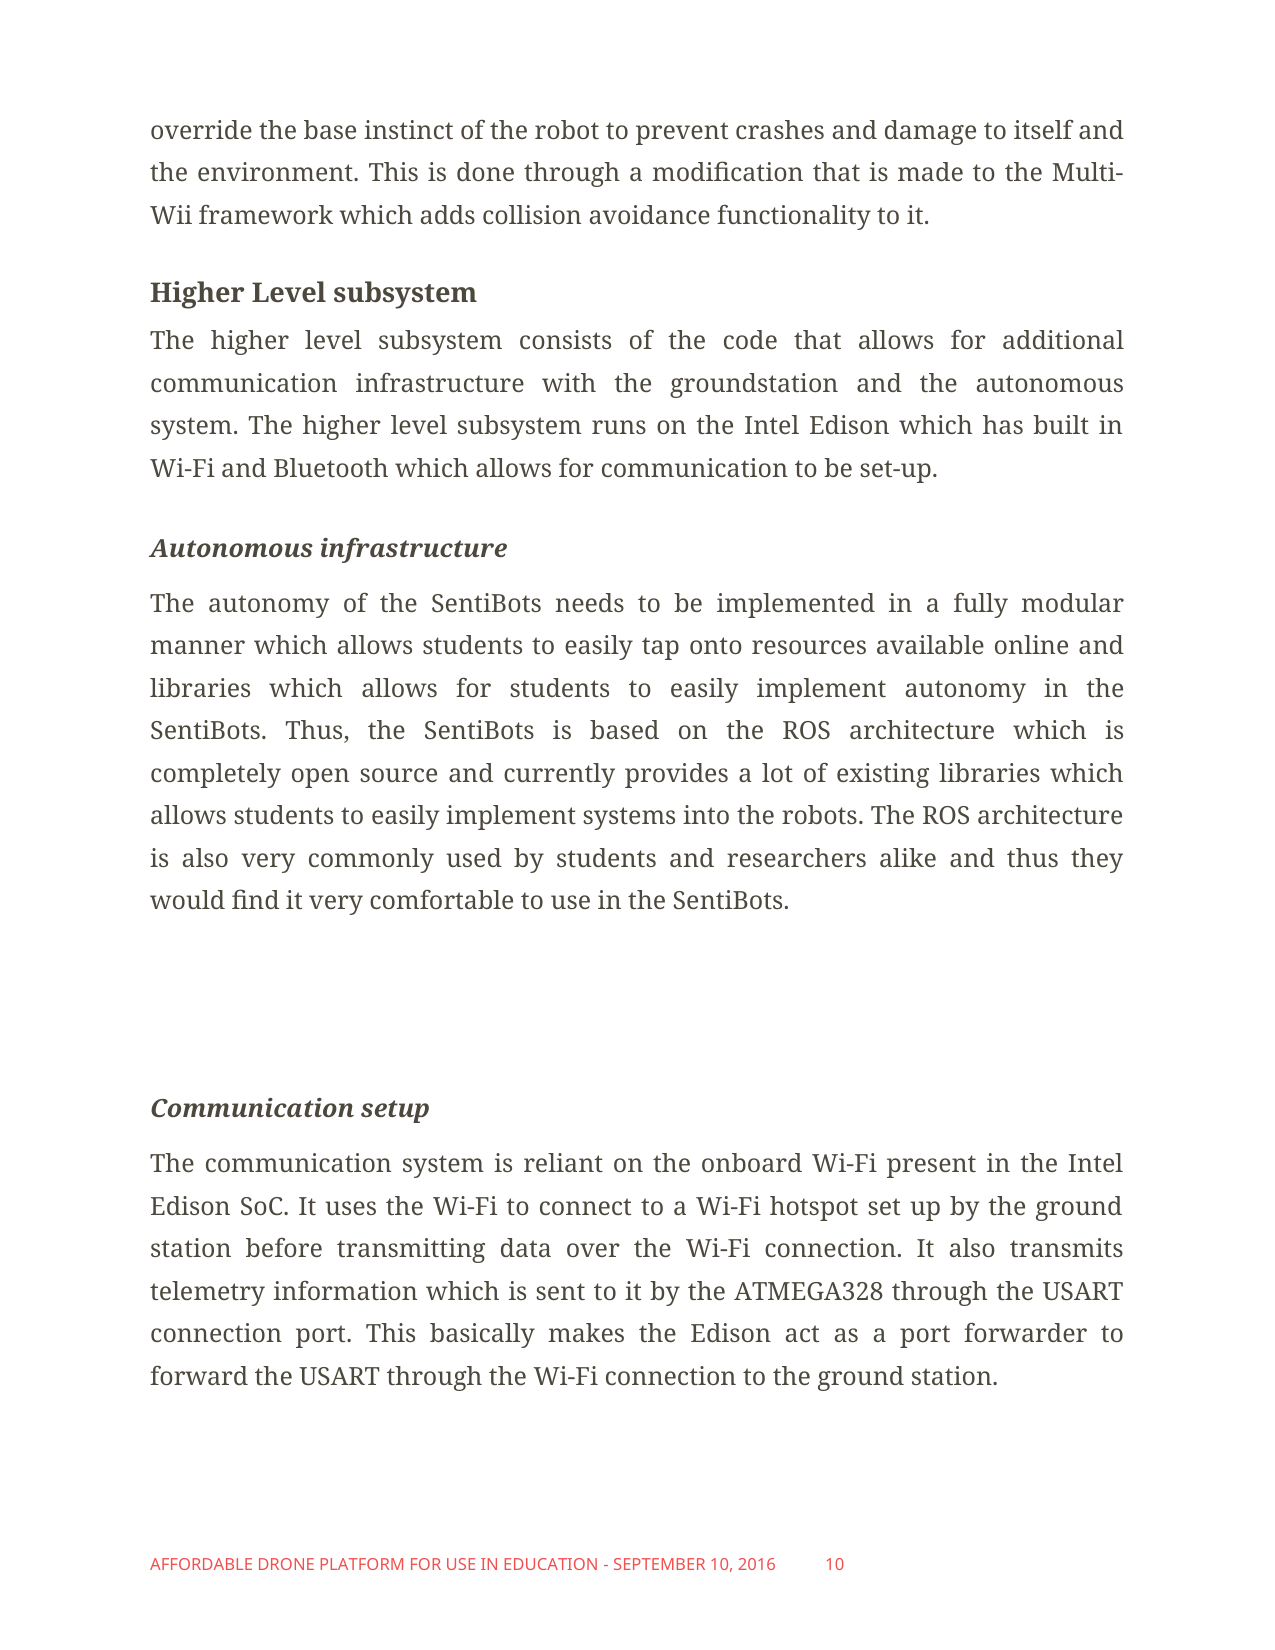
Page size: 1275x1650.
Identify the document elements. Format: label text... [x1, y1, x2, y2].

subtitle Higher Level subsystem [150, 273, 1125, 310]
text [150, 112, 1125, 232]
text The higher level subsystem consists of the code that allows for additional communication infrastructure with the groundstation and the autonomous system. The higher level subsystem runs on the Intel Edison which has built in Wi-Fi and Bluetooth which allows for communication to be set-up. [150, 323, 1125, 484]
text The autonomy of the SentiBots needs to be implemented in a fully modular manner which allows students to easily tap onto resources available online and libraries which allows for students to easily implement autonomy in the SentiBots. Thus, the SentiBots is based on the ROS architecture which is completely open source and currently provides a lot of existing libraries which allows students to easily implement systems into the robots. The ROS architecture is also very commonly used by students and researchers alike and thus they would find it very comfortable to use in the SentiBots. [150, 585, 1125, 917]
subtitle Communication setup [150, 1091, 1125, 1125]
text The communication system is reliant on the onboard Wi-Fi present in the Intel Edison SoC. It uses the Wi-Fi to connect to a Wi-Fi hotspot set up by the ground station before transmitting data over the Wi-Fi connection. It also transmits telemetry information which is sent to it by the ATMEGA328 through the USART connection port. This basically makes the Edison act as a port forwarder to forward the USART through the Wi-Fi connection to the ground station. [150, 1146, 1125, 1392]
subtitle Autonomous infrastructure [150, 530, 1125, 564]
